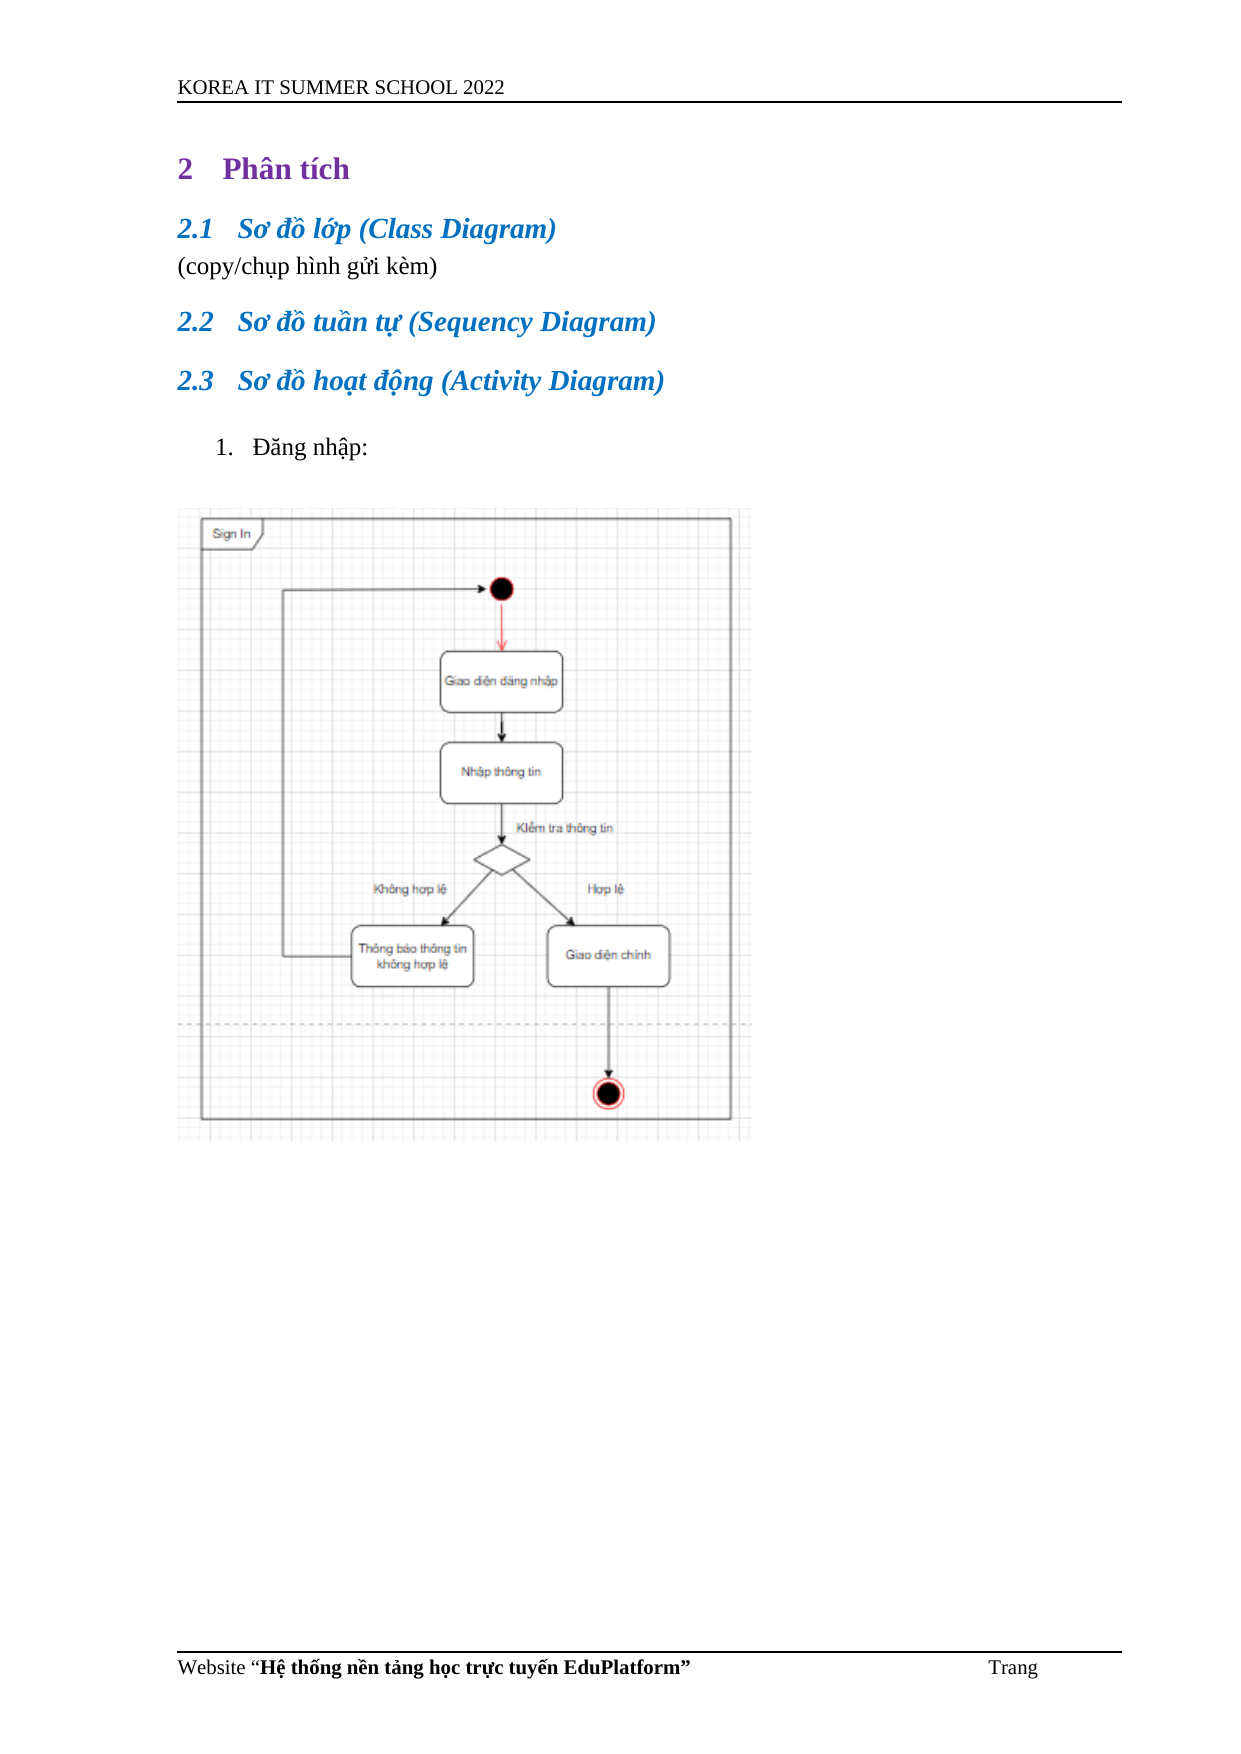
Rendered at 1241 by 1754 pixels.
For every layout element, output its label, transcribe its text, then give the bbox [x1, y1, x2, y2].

subtitle Sơ đồ tuần tự (Sequency Diagram) [177, 304, 1122, 338]
subtitle Sơ đồ lớp (Class Diagram) [177, 211, 1122, 244]
text (copy/chụp hình gửi kèm) [177, 251, 1122, 279]
subtitle Sơ đồ hoạt động (Activity Diagram) [177, 363, 1122, 397]
subtitle Phân tích [177, 150, 1122, 186]
picture [177, 508, 753, 1141]
list Đăng nhập: [215, 432, 1122, 460]
